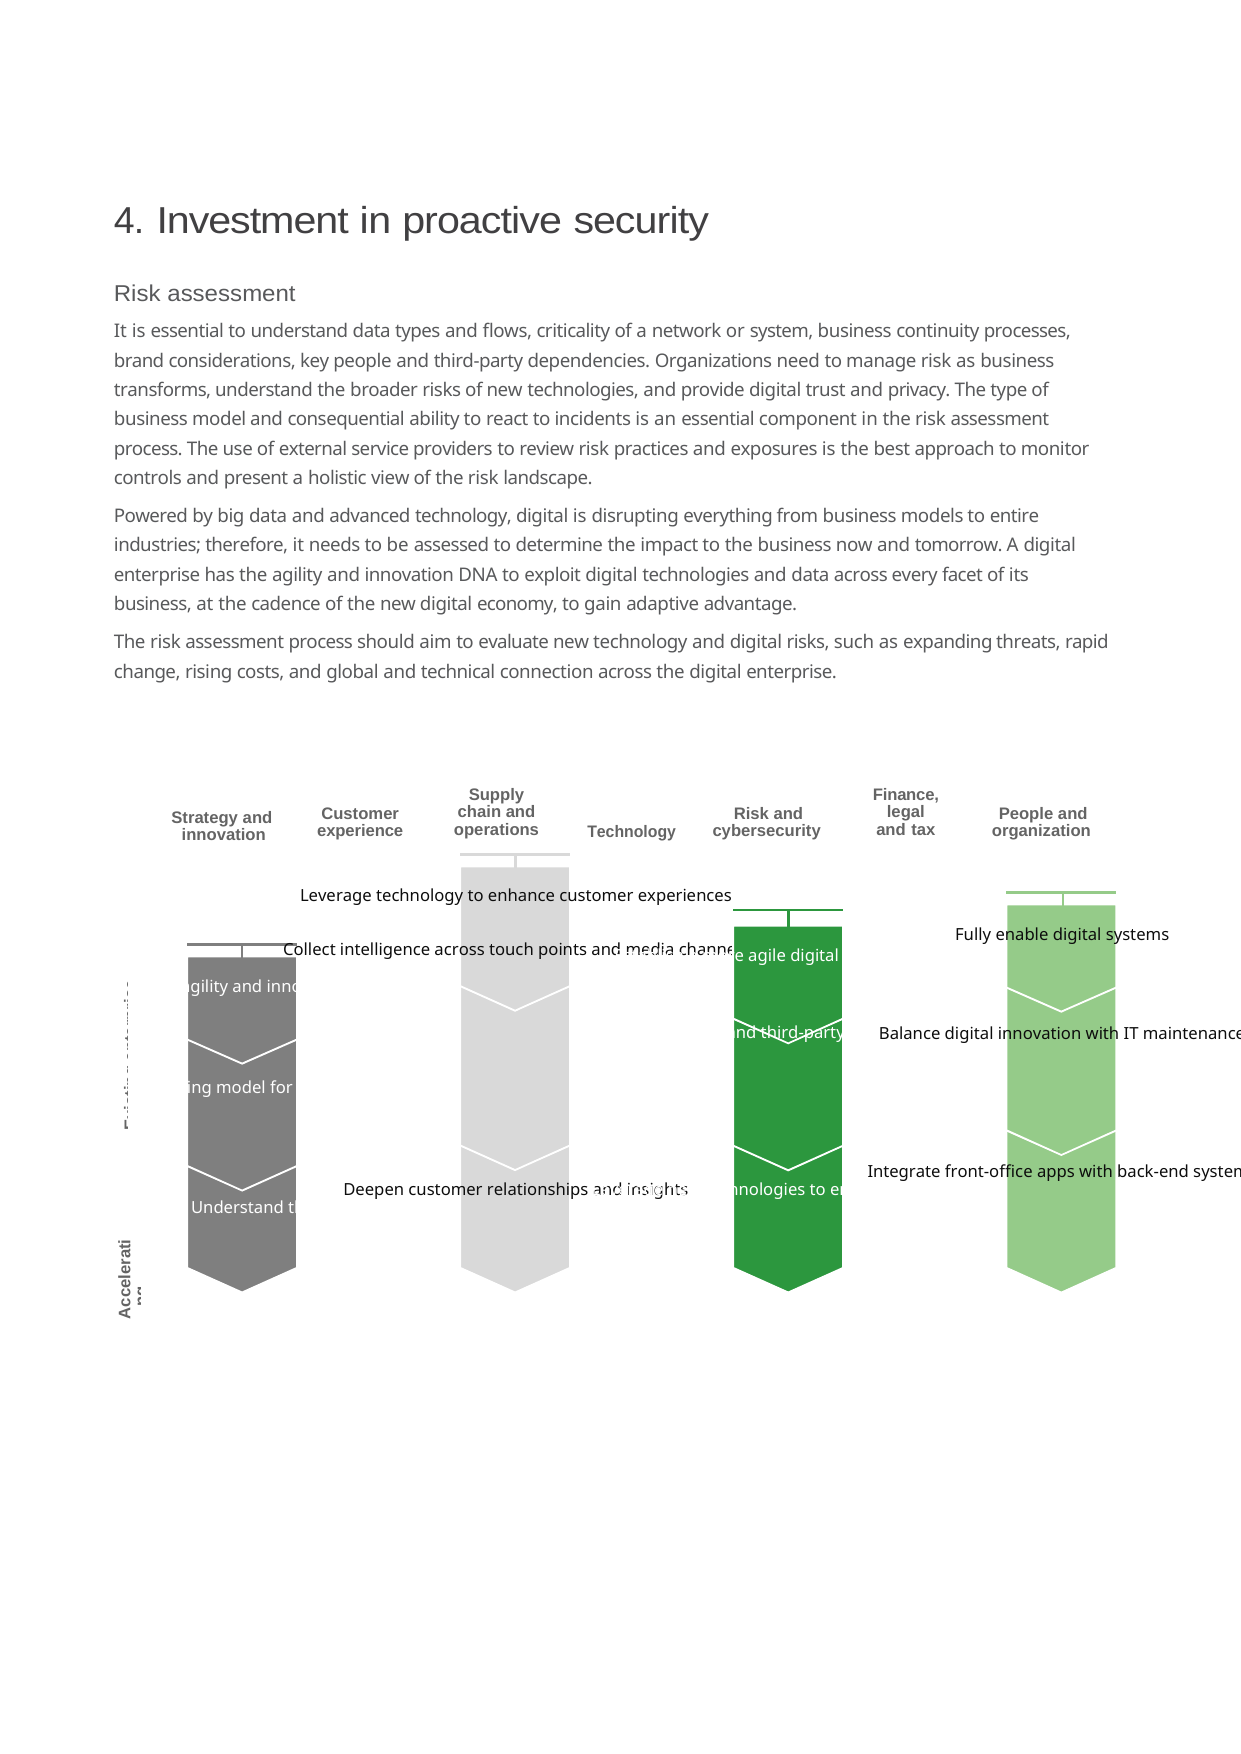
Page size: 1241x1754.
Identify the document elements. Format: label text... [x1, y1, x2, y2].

text The risk assessment process should aim to evaluate new technology and digital risks, such as expanding threats, rapid change, rising costs, and global and technical connection across the digital enterprise. [114, 629, 1112, 684]
text Powered by big data and advanced technology, digital is disrupting everything from business models to entire industries; therefore, it needs to be assessed to determine the impact to the business now and tomorrow. A digital enterprise has the agility and innovation DNA to exploit digital technologies and data across every facet of its business, at the cadence of the new digital economy, to gain adaptive advantage. [114, 502, 1086, 616]
subtitle Risk assessment [114, 279, 1240, 306]
text Technology [587, 822, 679, 841]
text Finance, legal and tax [872, 787, 939, 839]
text It is essential to understand data types and flows, criticality of a network or system, business continuity processes, brand considerations, key people and third-party dependencies. Organizations need to manage risk as business transforms, understand the broader risks of new technologies, and provide digital trust and privacy. The type of business model and consequential ability to react to incidents is an essential component in the risk assessment process. The use of external service providers to review risk practices and exposures is the best approach to monitor controls and present a holistic view of the risk landscape. [114, 318, 1095, 490]
text People and organization [992, 805, 1185, 840]
text Supply chain and operations [454, 787, 539, 839]
subtitle Investment in proactive security [114, 198, 1240, 241]
text Customer experience [317, 805, 405, 840]
text Strategy and innovation [171, 810, 276, 844]
text Risk and cybersecurity [712, 805, 824, 840]
